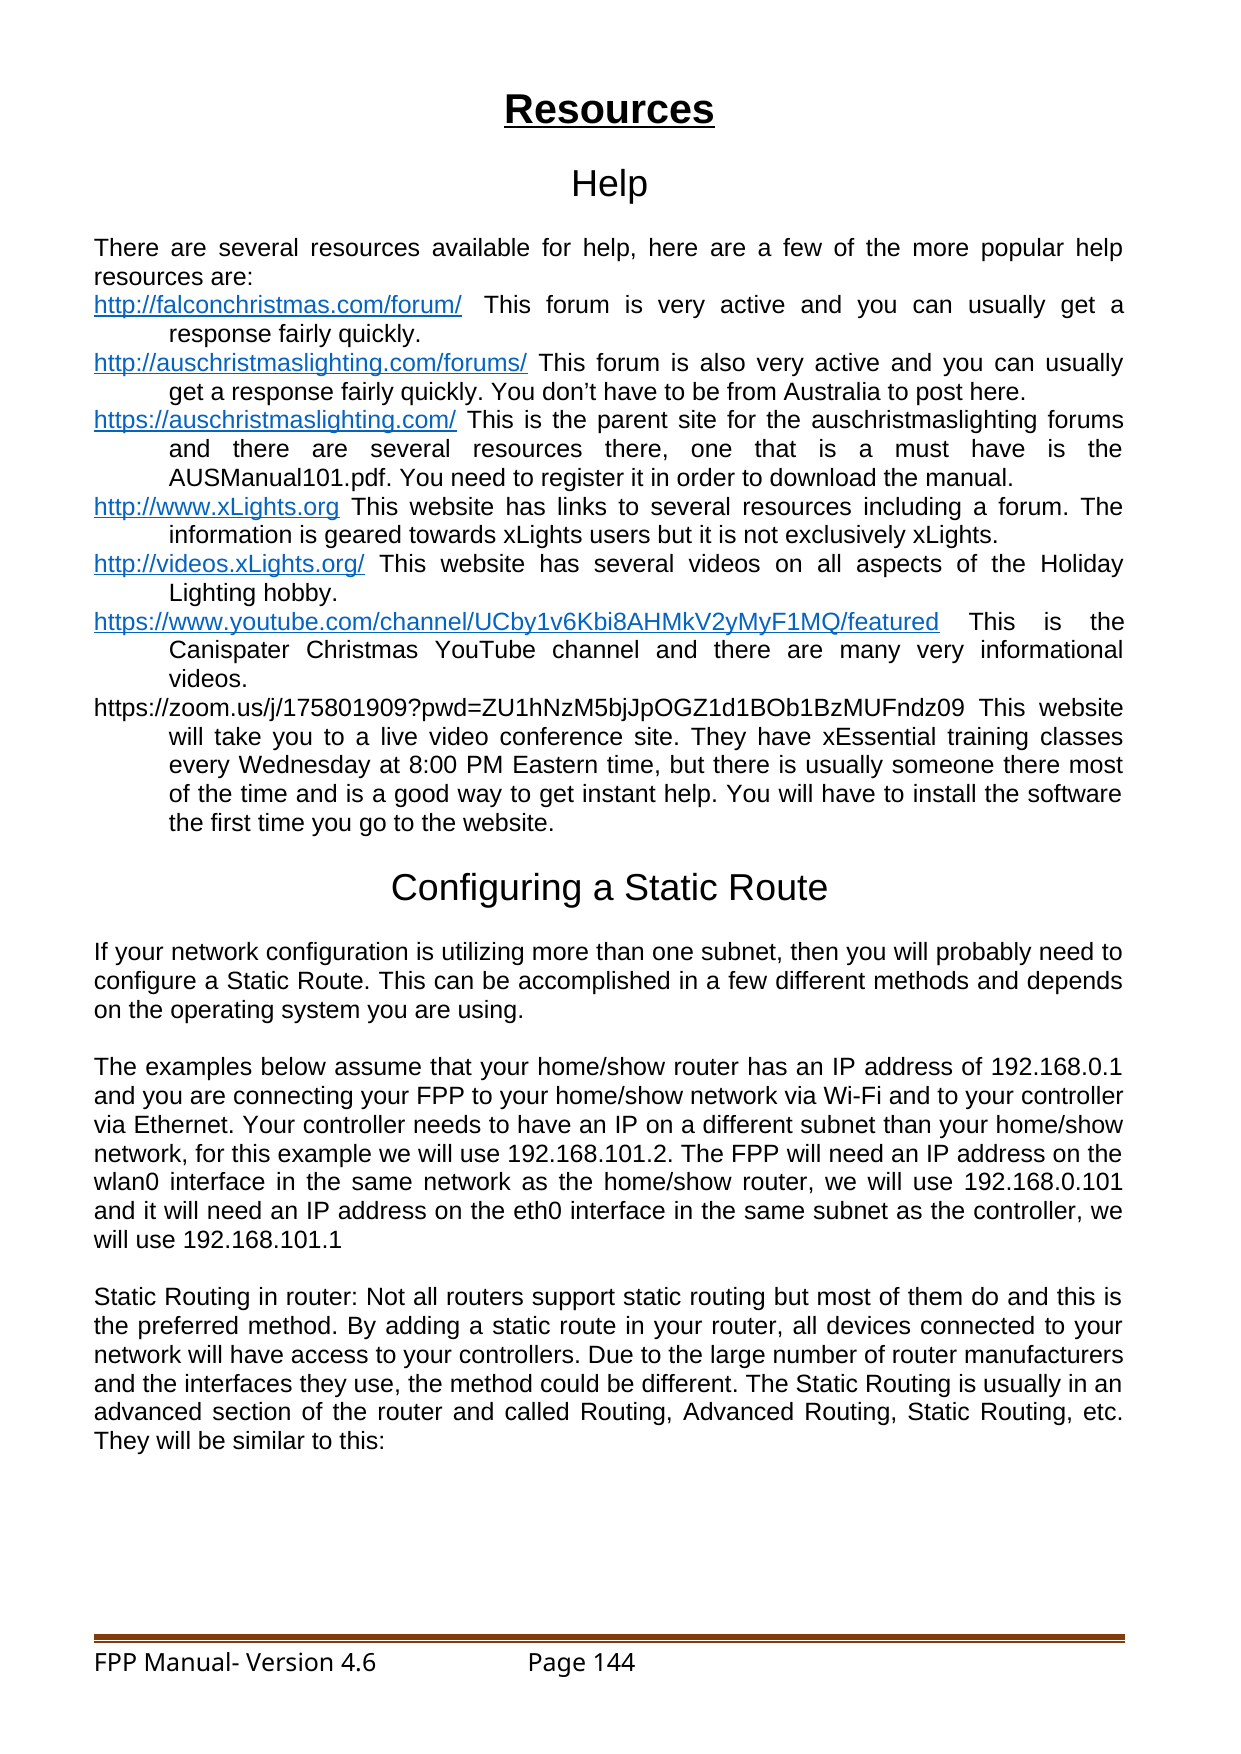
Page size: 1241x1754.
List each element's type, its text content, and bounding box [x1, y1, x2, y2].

text The examples below assume that your home/show router has an IP address of 192.168.0.1 and you are connecting your FPP to your home/show network via Wi-Fi and to your controller via Ethernet. Your controller needs to have an IP on a different subnet than your home/show network, for this example we will use 192.168.101.2. The FPP will need an IP address on the wlan0 interface in the same network as the home/show router, we will use 192.168.0.101 and it will need an IP address on the eth0 interface in the same subnet as the controller, we will use 192.168.101.1 [94, 1052, 1125, 1253]
subtitle Resources [94, 84, 1125, 132]
text There are several resources available for help, here are a few of the more popular help resources are: [94, 233, 1125, 290]
text Static Routing in router: Not all routers support static routing but most of them do and this is the preferred method. By adding a static route in your router, all devices connected to your network will have access to your controllers. Due to the large number of router manufacturers and the interfaces they use, the method could be different. The Static Routing is usually in an advanced section of the router and called Routing, Advanced Routing, Static Routing, etc. They will be similar to this: [94, 1282, 1125, 1455]
text https://zoom.us/j/175801909?pwd=ZU1hNzM5bjJpOGZ1d1BOb1BzMUFndz09 This website will take you to a live video conference site. They have xEssential training classes every Wednesday at 8:00 PM Eastern time, but there is usually someone there most of the time and is a good way to get instant help. You will have to install the software the first time you go to the website. [94, 693, 1125, 837]
text https://www.youtube.com/channel/UCby1v6Kbi8AHMkV2yMyF1MQ/featured This is the Canispater Christmas YouTube channel and there are many very informational videos. [94, 607, 1125, 693]
text https://auschristmaslighting.com/ This is the parent site for the auschristmaslighting forums and there are several resources there, one that is a must have is the AUSManual101.pdf. You need to register it in order to download the manual. [94, 405, 1125, 492]
text http://www.xLights.org This website has links to several resources including a forum. The information is geared towards xLights users but it is not exclusively xLights. [94, 492, 1125, 549]
text http://auschristmaslighting.com/forums/ This forum is also very active and you can usually get a response fairly quickly. You don’t have to be from Australia to post here. [94, 348, 1125, 405]
text http://videos.xLights.org/ This website has several videos on all aspects of the Holiday Lighting hobby. [94, 549, 1125, 607]
text http://falconchristmas.com/forum/ This forum is very active and you can usually get a response fairly quickly. [94, 290, 1125, 348]
subtitle Help [94, 161, 1125, 204]
text If your network configuration is utilizing more than one subnet, then you will probably need to configure a Static Route. This can be accomplished in a few different methods and depends on the operating system you are using. [94, 937, 1125, 1023]
subtitle Configuring a Static Route [94, 865, 1125, 908]
